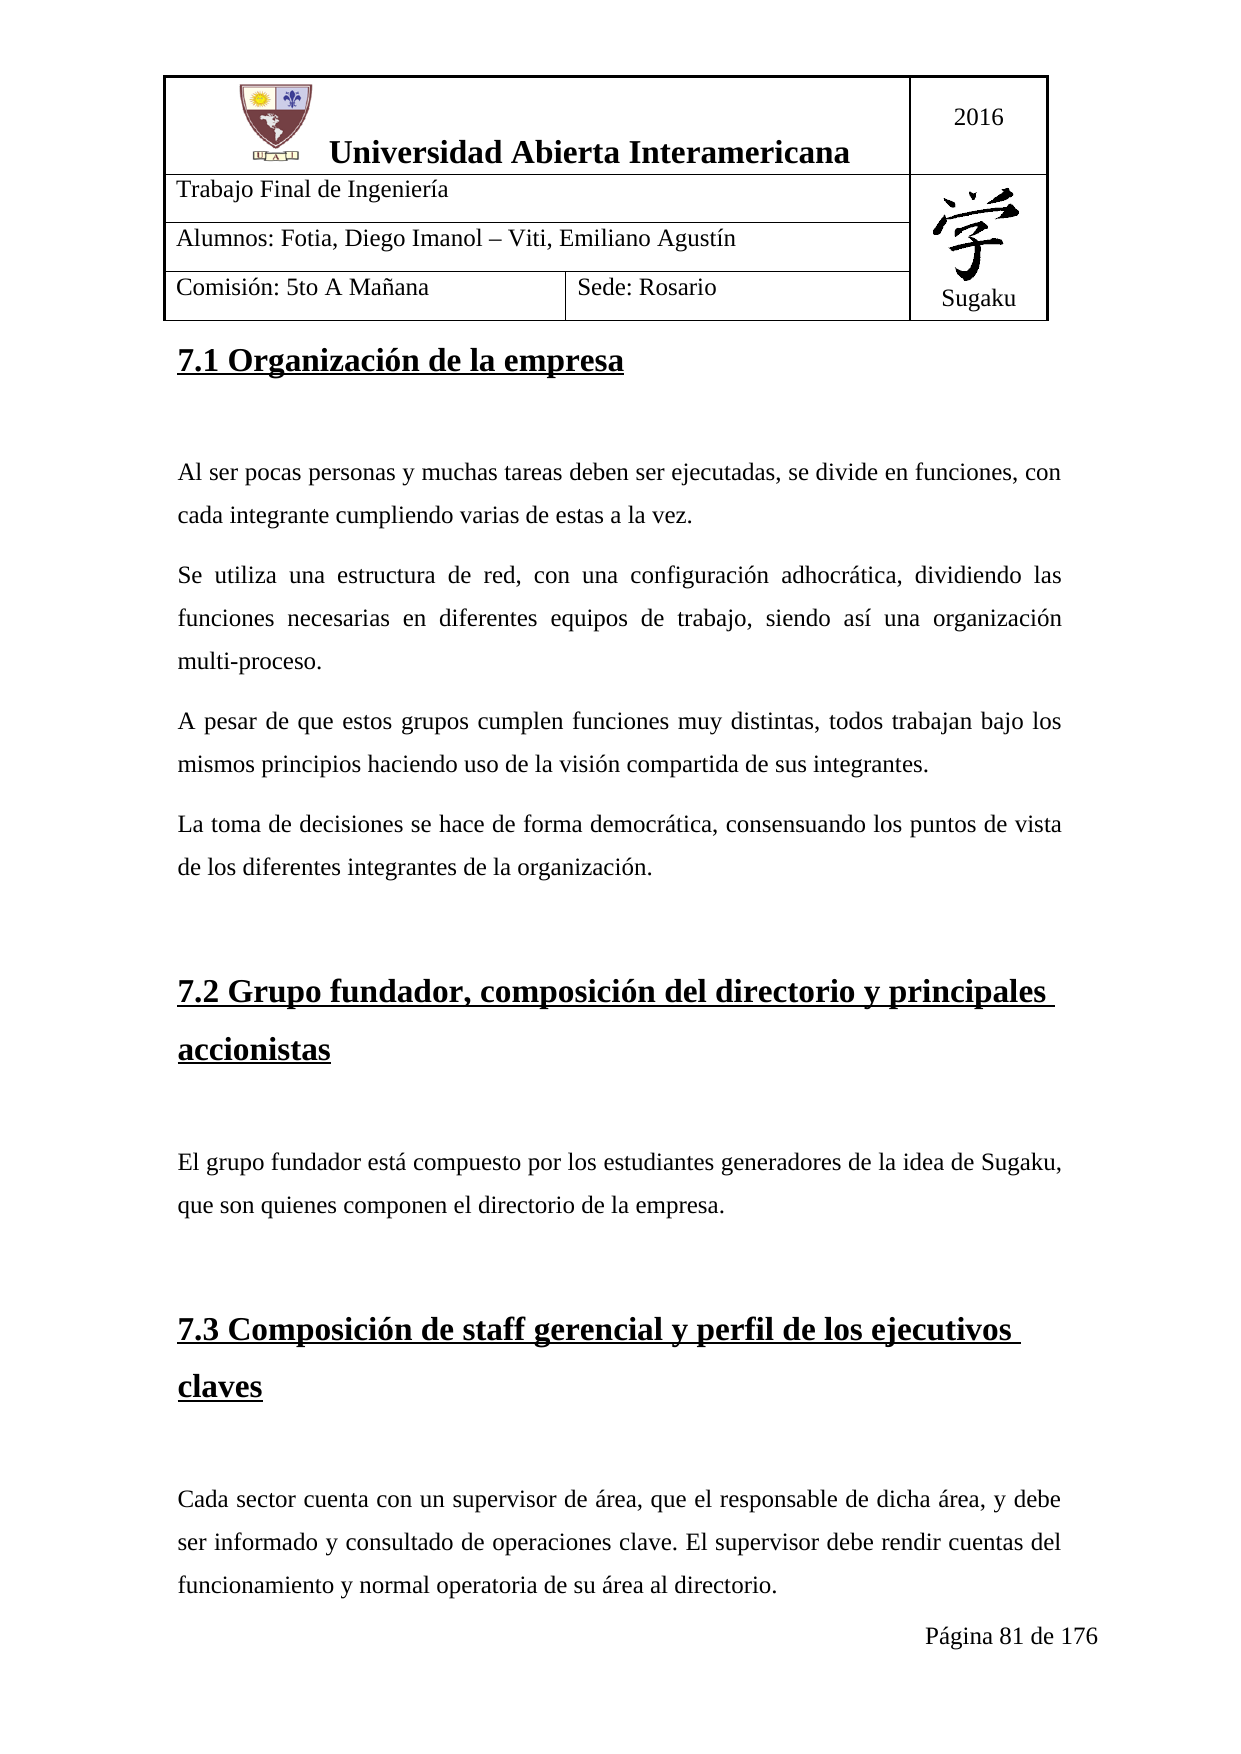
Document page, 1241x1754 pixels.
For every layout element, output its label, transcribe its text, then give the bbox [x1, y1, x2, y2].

text Se utiliza una estructura de red, con una configuración adhocrática, dividiendo las funciones necesarias en diferentes equipos de trabajo, siendo así una organización multi-proceso. [177, 560, 1063, 675]
text A pesar de que estos grupos cumplen funciones muy distintas, todos trabajan bajo los mismos principios haciendo uso de la visión compartida de sus integrantes. [177, 706, 1063, 778]
text Cada sector cuenta con un supervisor de área, que el responsable de dicha área, y debe ser informado y consultado de operaciones clave. El supervisor debe rendir cuentas del funcionamiento y normal operatoria de su área al directorio. [177, 1484, 1063, 1599]
text El grupo fundador está compuesto por los estudiantes generadores de la idea de Sugaku, que son quienes componen el directorio de la empresa. [177, 1147, 1063, 1218]
picture [223, 78, 329, 164]
subtitle 7.3 Composición de staff gerencial y perfil de los ejecutivos claves [177, 1309, 1063, 1405]
subtitle 7.2 Grupo fundador, composición del directorio y principales accionistas [177, 972, 1063, 1068]
picture [927, 181, 1030, 284]
text Al ser pocas personas y muchas tareas deben ser ejecutadas, se divide en funciones, con cada integrante cumpliendo varias de estas a la vez. [177, 457, 1063, 529]
subtitle 7.1 Organización de la empresa [177, 148, 1063, 378]
text La toma de decisiones se hace de forma democrática, consensuando los puntos de vista de los diferentes integrantes de la organización. [177, 809, 1063, 881]
